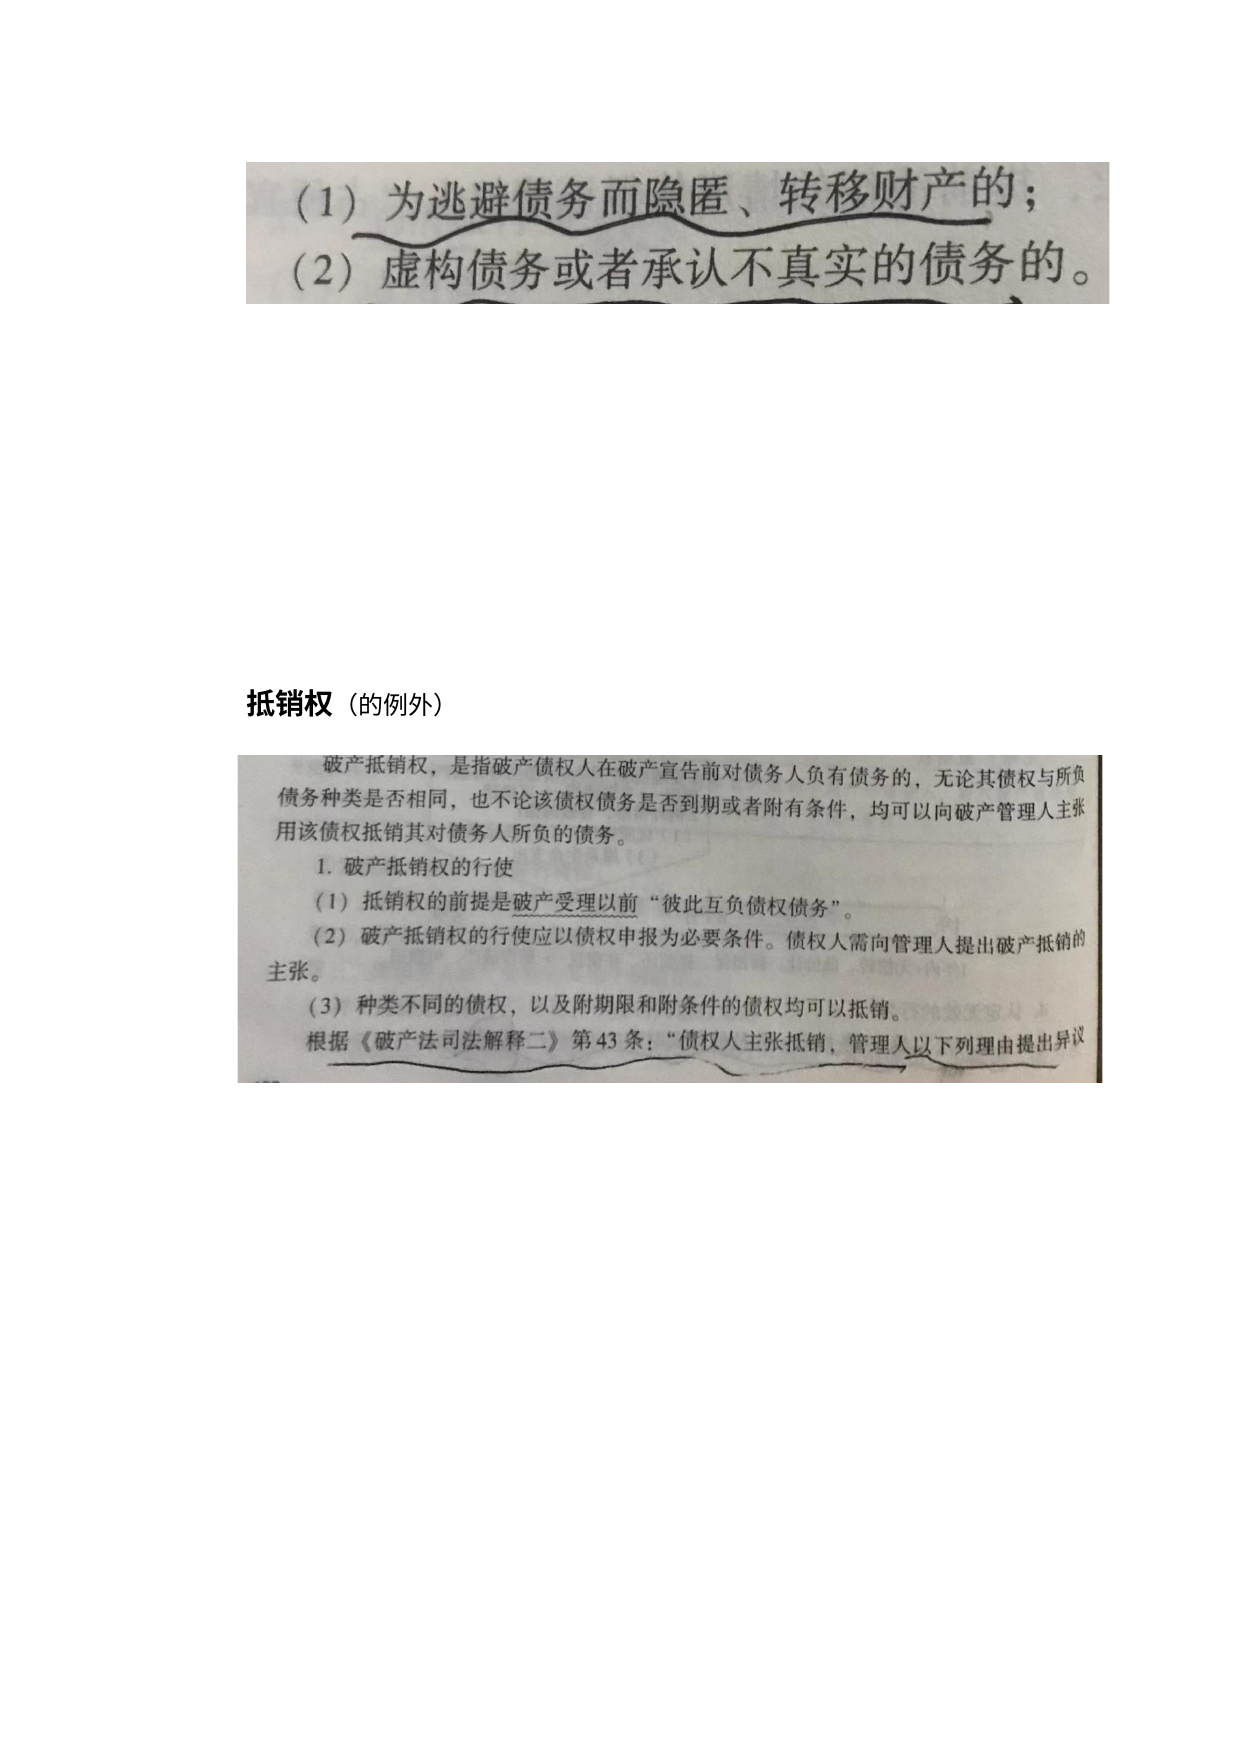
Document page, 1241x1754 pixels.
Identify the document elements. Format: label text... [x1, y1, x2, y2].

text 抵销权（的例外） [187, 669, 1053, 734]
picture [246, 162, 1110, 304]
picture [237, 755, 1103, 1083]
